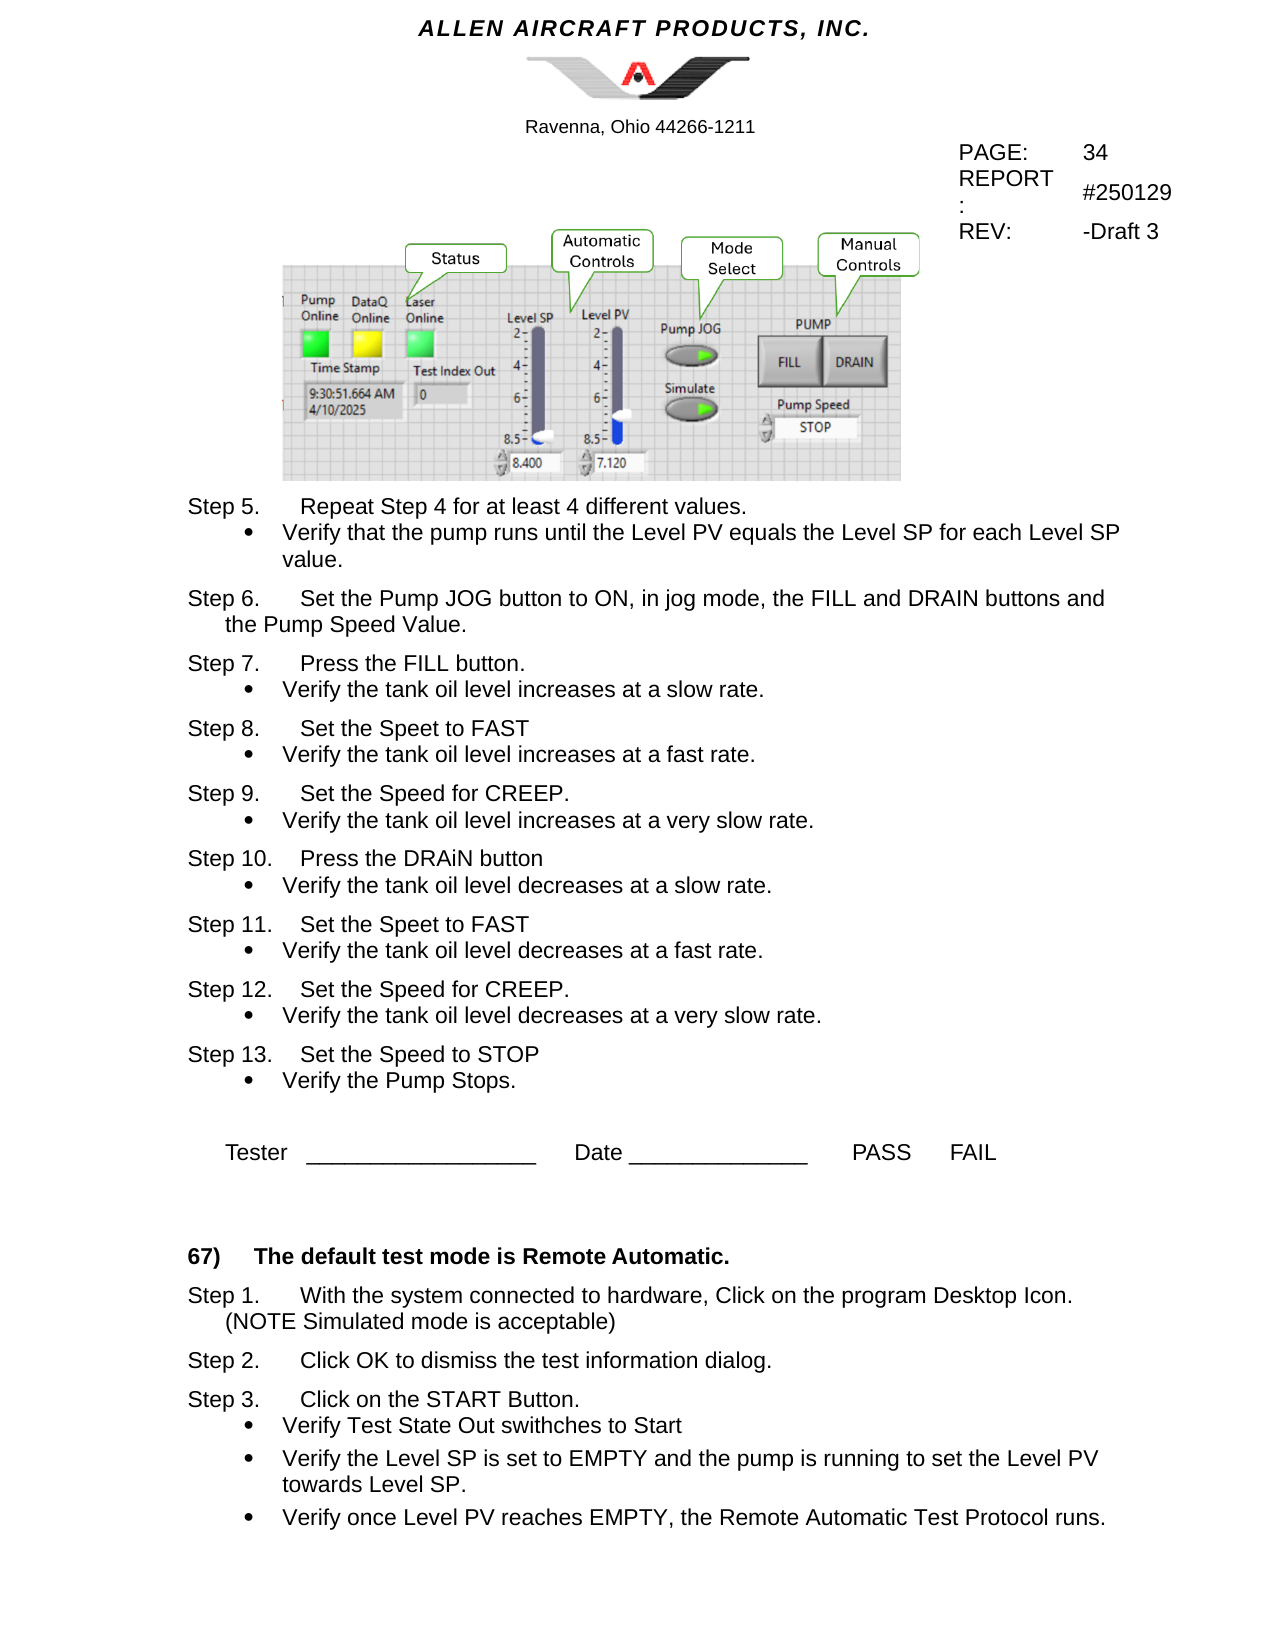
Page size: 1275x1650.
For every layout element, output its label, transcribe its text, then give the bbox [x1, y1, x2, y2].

text Set the Speet to FAST [187, 715, 1125, 741]
text Press the FILL button. [187, 650, 1125, 676]
text Verify once Level PV reaches EMPTY, the Remote Automatic Test Protocol runs. [244, 1504, 1125, 1530]
text Verify the tank oil level decreases at a slow rate. [244, 872, 1125, 898]
text Set the Speet to FAST [187, 911, 1125, 937]
text Set the Speed to STOP [187, 1041, 1125, 1067]
text Repeat Step 4 for at least 4 different values. [187, 493, 1125, 519]
text The default test mode is Remote Automatic. [187, 1243, 1125, 1269]
text Verify the tank oil level decreases at a fast rate. [244, 937, 1125, 963]
text Verify Test State Out swithches to Start [244, 1412, 1125, 1438]
text Verify the tank oil level increases at a fast rate. [244, 741, 1125, 768]
text Tester __________________ Date ______________ PASS FAIL [225, 1139, 1125, 1165]
text Set the Pump JOG button to ON, in jog mode, the FILL and DRAIN buttons and the Pump Speed Value. [187, 584, 1125, 637]
text Verify the Pump Stops. [244, 1067, 1125, 1094]
picture [282, 225, 920, 481]
text Verify the tank oil level increases at a slow rate. [244, 676, 1125, 702]
text Verify that the pump runs until the Level PV equals the Level SP for each Level SP value. [244, 519, 1125, 572]
text Verify the Level SP is set to EMPTY and the pump is running to set the Level PV towards Level SP. [244, 1445, 1125, 1497]
text Verify the tank oil level increases at a very slow rate. [244, 807, 1125, 833]
text Press the DRAiN button [187, 845, 1125, 872]
text Click on the START Button. [187, 1386, 1125, 1412]
text Click OK to dismiss the test information dialog. [187, 1347, 1125, 1373]
text Set the Speed for CREEP. [187, 976, 1125, 1002]
text Verify the tank oil level decreases at a very slow rate. [244, 1002, 1125, 1028]
list With the system connected to hardware, Click on the program Desktop Icon. (NOTE Simulated mode is acceptable) [187, 1282, 1125, 1334]
text Set the Speed for CREEP. [187, 780, 1125, 807]
